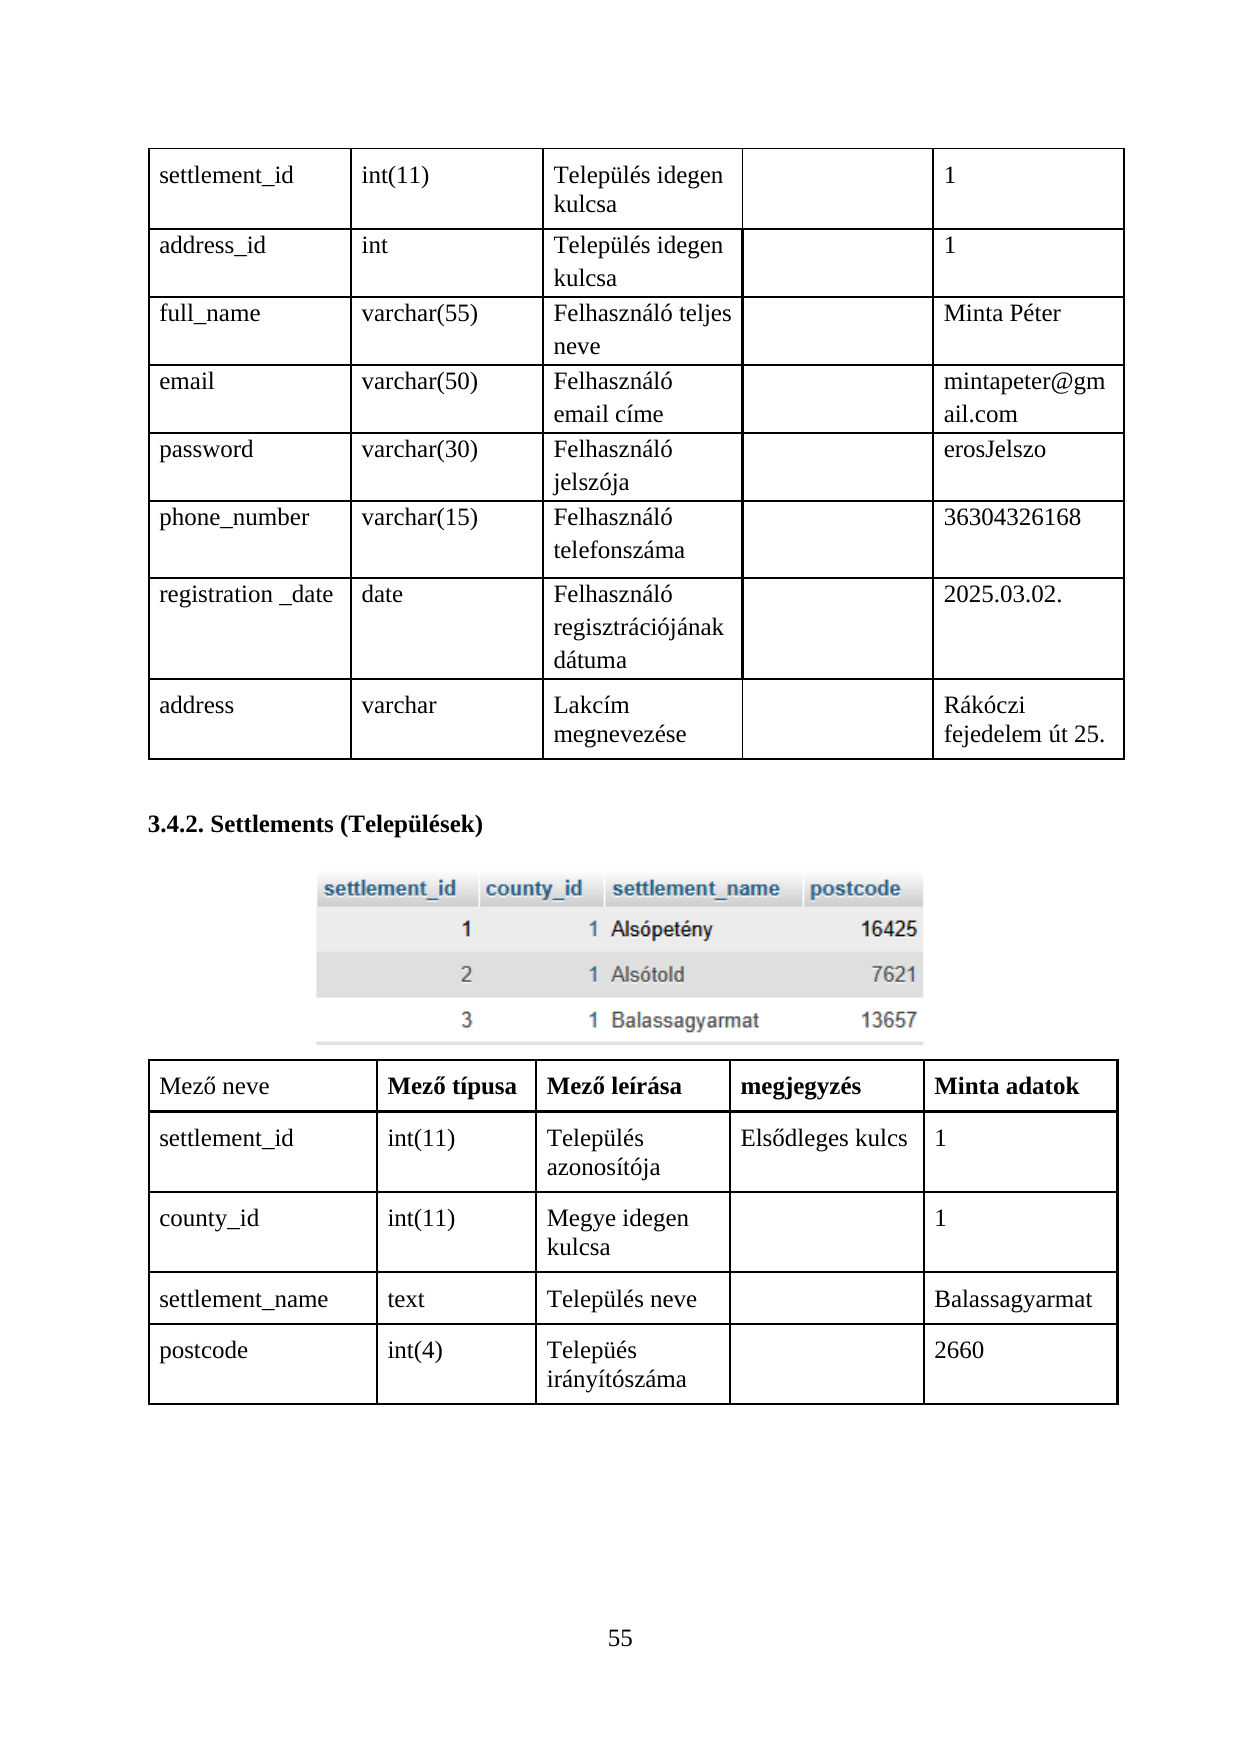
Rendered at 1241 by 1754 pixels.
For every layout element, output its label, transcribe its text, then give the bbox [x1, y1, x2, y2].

table_cell erosJelszo [934, 434, 1123, 500]
table_cell Minta Péter [934, 298, 1123, 364]
table_cell int(11) [352, 149, 542, 228]
table_cell registration _date [150, 579, 350, 678]
table_cell 2025.03.02. [934, 579, 1123, 678]
table_cell Rákóczi fejedelem út 25. [934, 680, 1123, 758]
picture [316, 869, 924, 1045]
table_cell password [150, 434, 350, 500]
table_cell settlement_id [150, 149, 350, 228]
table_cell Település idegen kulcsa [544, 149, 742, 228]
table_cell mintapeter@gmail.com [934, 366, 1123, 432]
table_cell [744, 366, 932, 432]
table_cell 1 [934, 230, 1123, 296]
table_cell varchar(55) [352, 298, 542, 364]
table_cell [744, 230, 932, 296]
table_cell Felhasználó jelszója [544, 434, 741, 500]
table_cell varchar(15) [352, 502, 542, 577]
table_cell phone_number [150, 502, 350, 577]
table_cell address [150, 680, 350, 758]
table_cell varchar(50) [352, 366, 542, 432]
table_cell [744, 502, 932, 577]
table_cell full_name [150, 298, 350, 364]
table_cell [743, 149, 932, 228]
table_cell [743, 680, 932, 758]
table_cell Felhasználó email címe [544, 366, 741, 432]
table_cell int [352, 230, 542, 296]
table_cell [744, 434, 932, 500]
table_cell Felhasználó regisztrációjának dátuma [544, 579, 741, 678]
table_cell varchar(30) [352, 434, 542, 500]
table_cell 36304326168 [934, 502, 1123, 577]
table_cell email [150, 366, 350, 432]
table_cell Település idegen kulcsa [544, 230, 741, 296]
table_cell [744, 298, 932, 364]
table_cell [744, 579, 932, 678]
table_cell varchar [352, 680, 542, 758]
table_cell Felhasználó teljes neve [544, 298, 741, 364]
table_cell address_id [150, 230, 350, 296]
table_cell Lakcím megnevezése [544, 680, 742, 758]
table_cell 1 [934, 149, 1123, 228]
subtitle 3.4.2. Settlements (Települések) [148, 809, 1092, 838]
table_cell Felhasználó telefonszáma [544, 502, 741, 577]
table_cell date [352, 579, 542, 678]
